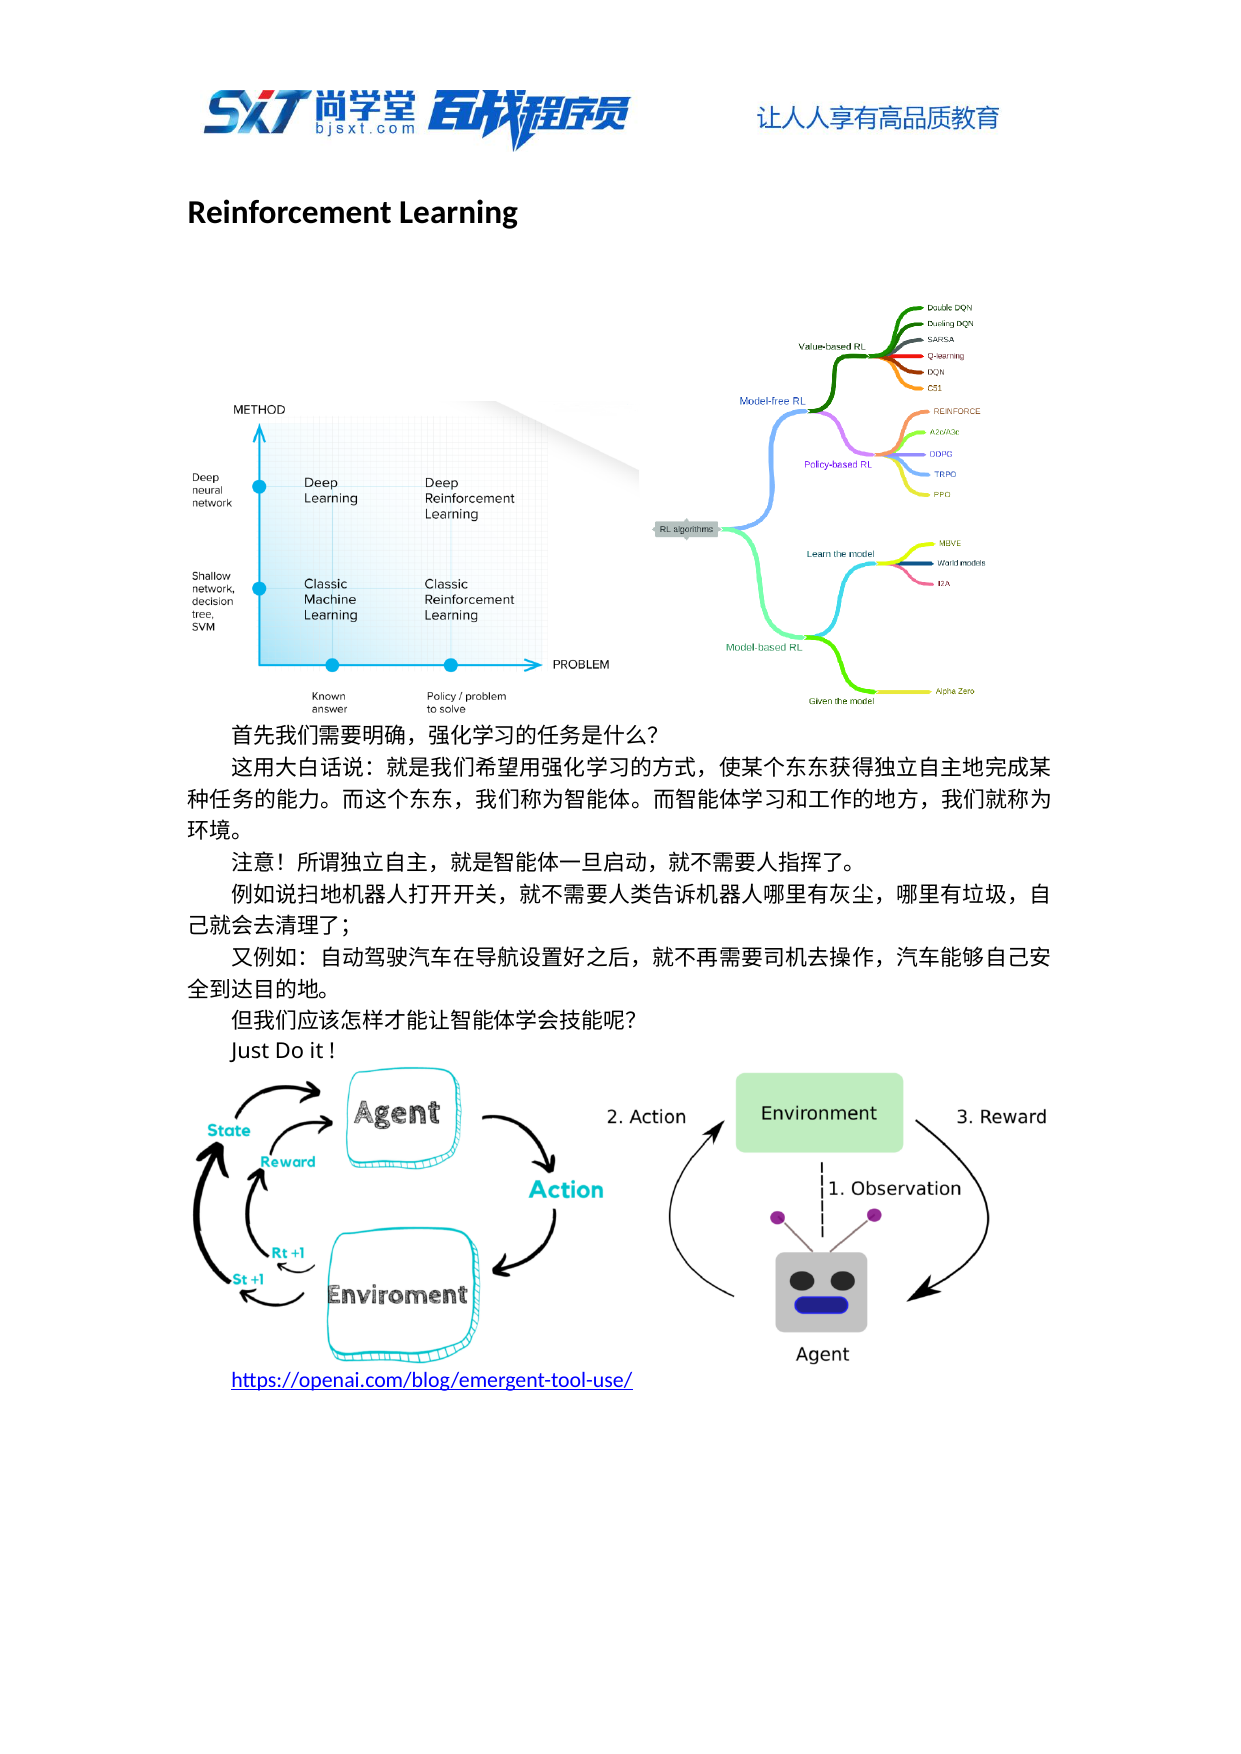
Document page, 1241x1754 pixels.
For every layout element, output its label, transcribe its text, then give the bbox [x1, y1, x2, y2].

text 例如说扫地机器人打开开关，就不需要人类告诉机器人哪里有灰尘，哪里有垃圾，自己就会去清理了； [187, 877, 1053, 940]
picture [187, 288, 1050, 719]
text 首先我们需要明确，强化学习的任务是什么？ [187, 718, 1053, 750]
text 又例如：自动驾驶汽车在导航设置好之后，就不再需要司机去操作，汽车能够自己安全到达目的地。 [187, 940, 1053, 1003]
text 这用大白话说：就是我们希望用强化学习的方式，使某个东东获得独立自主地完成某种任务的能力。而这个东东，我们称为智能体。而智能体学习和工作的地方，我们就称为环境。 [187, 750, 1053, 845]
text 但我们应该怎样才能让智能体学会技能呢？ [187, 1003, 1053, 1035]
text Just Do it ! [187, 1035, 1053, 1065]
subtitle Reinforcement Learning [187, 191, 1053, 232]
picture [200, 90, 1003, 152]
text 注意！所谓独立自主，就是智能体一旦启动，就不需要人指挥了。 [187, 845, 1053, 877]
text https://openai.com/blog/emergent-tool-use/ [187, 1366, 1053, 1393]
picture [187, 1065, 1048, 1366]
